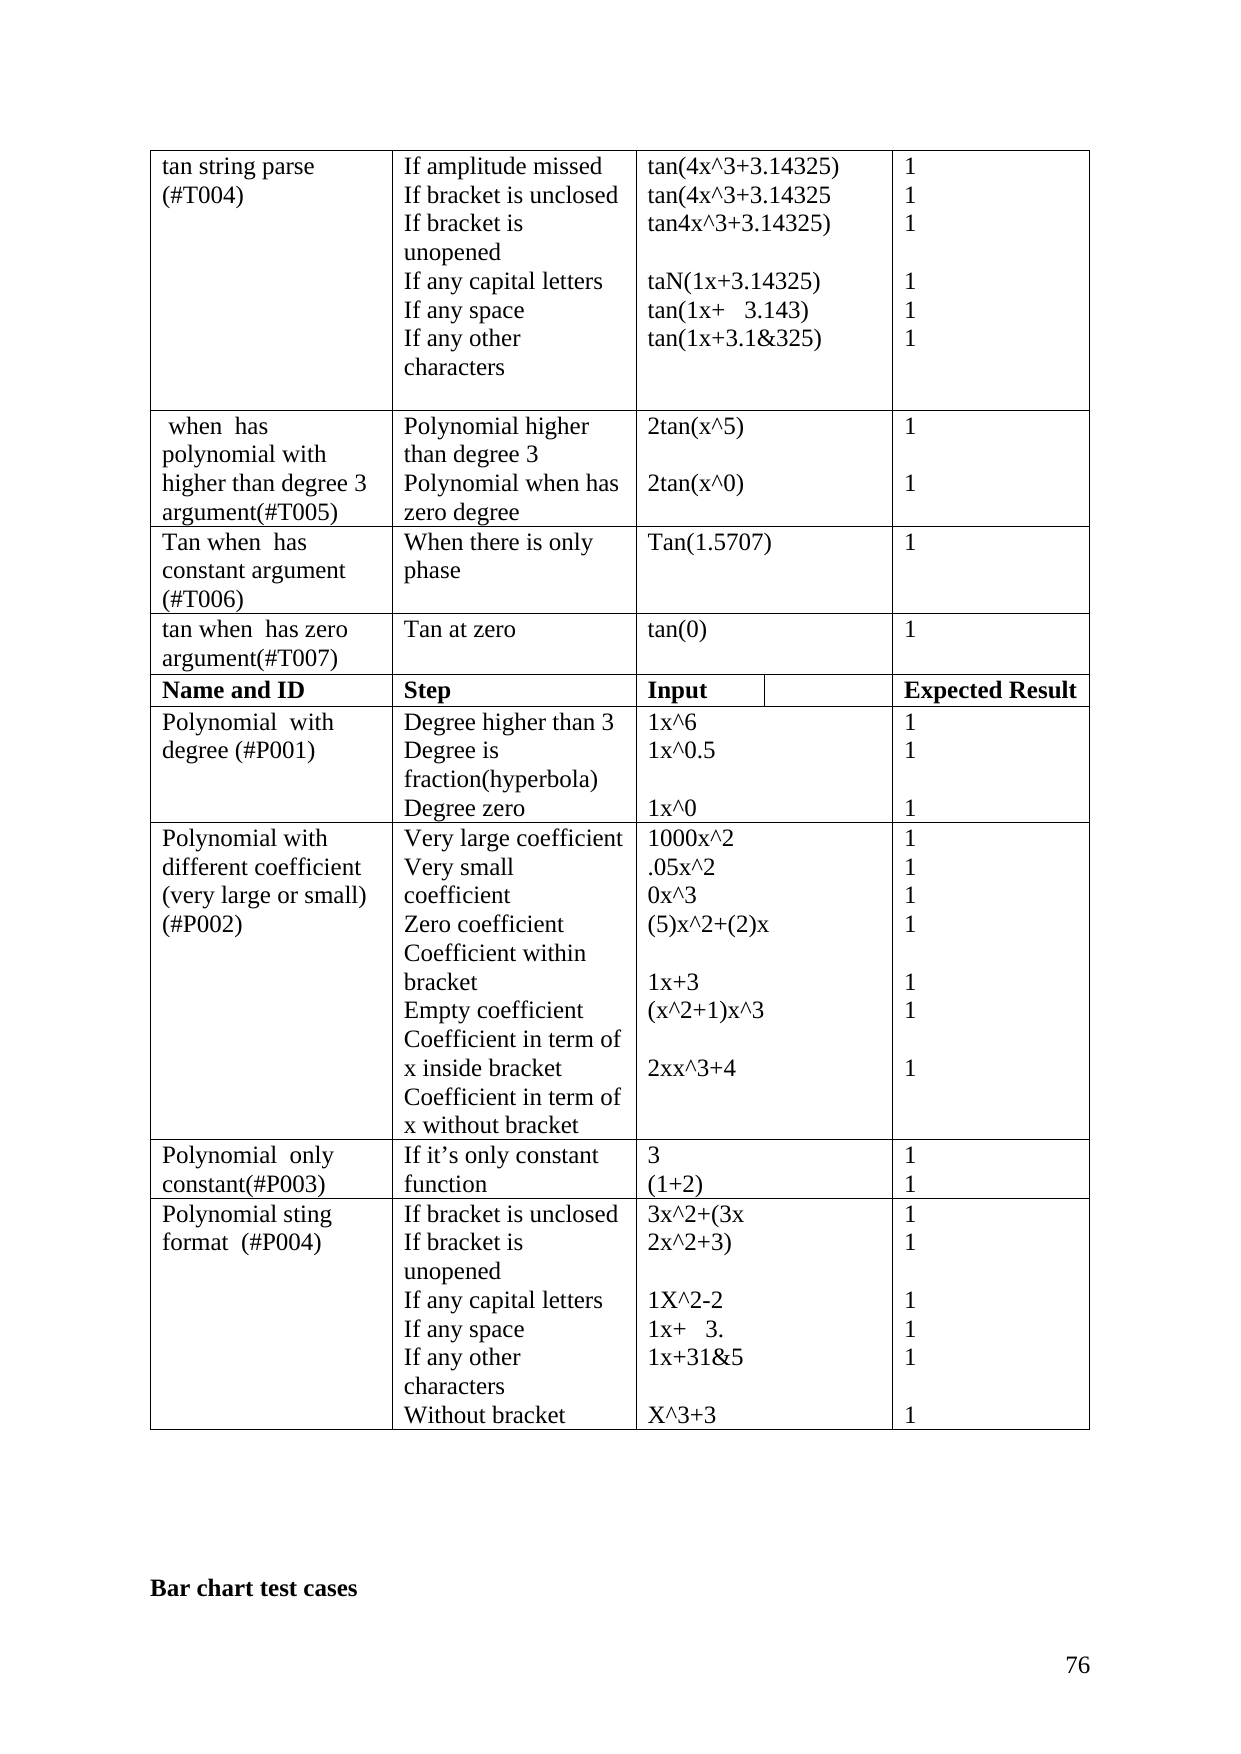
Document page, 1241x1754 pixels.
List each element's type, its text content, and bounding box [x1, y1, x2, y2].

table_cell Step [393, 675, 636, 706]
table_cell 1 1 [893, 1140, 1089, 1198]
table_cell tan(4x^3+3.14325) tan(4x^3+3.14325 tan4x^3+3.14325) taN(1x+3.14325) tan(1x+ 3.143) tan(1x+3.1&325) [637, 151, 892, 410]
table_cell 1 1 1 1 1 1 [893, 151, 1089, 410]
table_cell tan(0) [637, 614, 892, 674]
table_cell If amplitude missed If bracket is unclosed If bracket is unopened If any capital letters If any space If any other characters [393, 151, 636, 410]
table_cell Degree higher than 3 Degree is fraction(hyperbola) Degree zero [393, 707, 636, 822]
table_cell Tan when has constant argument (#T006) [151, 527, 392, 613]
table_cell Tan(1.5707) [637, 527, 892, 613]
table_cell when has polynomial with higher than degree 3 argument(#T005) [151, 411, 392, 526]
table_cell If bracket is unclosed If bracket is unopened If any capital letters If any space If any other characters Without bracket [393, 1199, 636, 1429]
table_cell Polynomial only constant(#P003) [151, 1140, 392, 1198]
table_cell If it’s only constant function [393, 1140, 636, 1198]
table_cell Polynomial sting format (#P004) [151, 1199, 392, 1429]
table_cell 3x^2+(3x 2x^2+3) 1X^2-2 1x+ 3. 1x+31&5 X^3+3 [637, 1199, 892, 1429]
table_cell 1x^6 1x^0.5 1x^0 [637, 707, 892, 822]
table_cell Expected Result [893, 675, 1089, 706]
table_cell 1 1 1 1 1 1 1 [893, 823, 1089, 1139]
table_cell Tan at zero [393, 614, 636, 674]
table_cell 1 1 1 1 1 1 [893, 1199, 1089, 1429]
text Bar chart test cases [150, 1573, 1090, 1602]
table_cell [765, 675, 892, 706]
table_cell 3 (1+2) [637, 1140, 892, 1198]
table_cell Very large coefficient Very small coefficient Zero coefficient Coefficient within bracket Empty coefficient Coefficient in term of x inside bracket Coefficient in term of x without bracket [393, 823, 636, 1139]
table_cell Polynomial with degree (#P001) [151, 707, 392, 822]
table_cell 1 [893, 614, 1089, 674]
table_cell Polynomial higher than degree 3 Polynomial when has zero degree [393, 411, 636, 526]
table_cell 2tan(x^5) 2tan(x^0) [637, 411, 892, 526]
table_cell When there is only phase [393, 527, 636, 613]
table_cell tan string parse (#T004) [151, 151, 392, 410]
table_cell 1 [893, 527, 1089, 613]
table_cell 1 1 [893, 411, 1089, 526]
table_cell tan when has zero argument(#T007) [151, 614, 392, 674]
table_cell 1 1 1 [893, 707, 1089, 822]
table_cell Polynomial with different coefficient (very large or small) (#P002) [151, 823, 392, 1139]
table_cell Input [637, 675, 764, 706]
table_cell 1000x^2 .05x^2 0x^3 (5)x^2+(2)x 1x+3 (x^2+1)x^3 2xx^3+4 [637, 823, 892, 1139]
table_cell Name and ID [151, 675, 392, 706]
